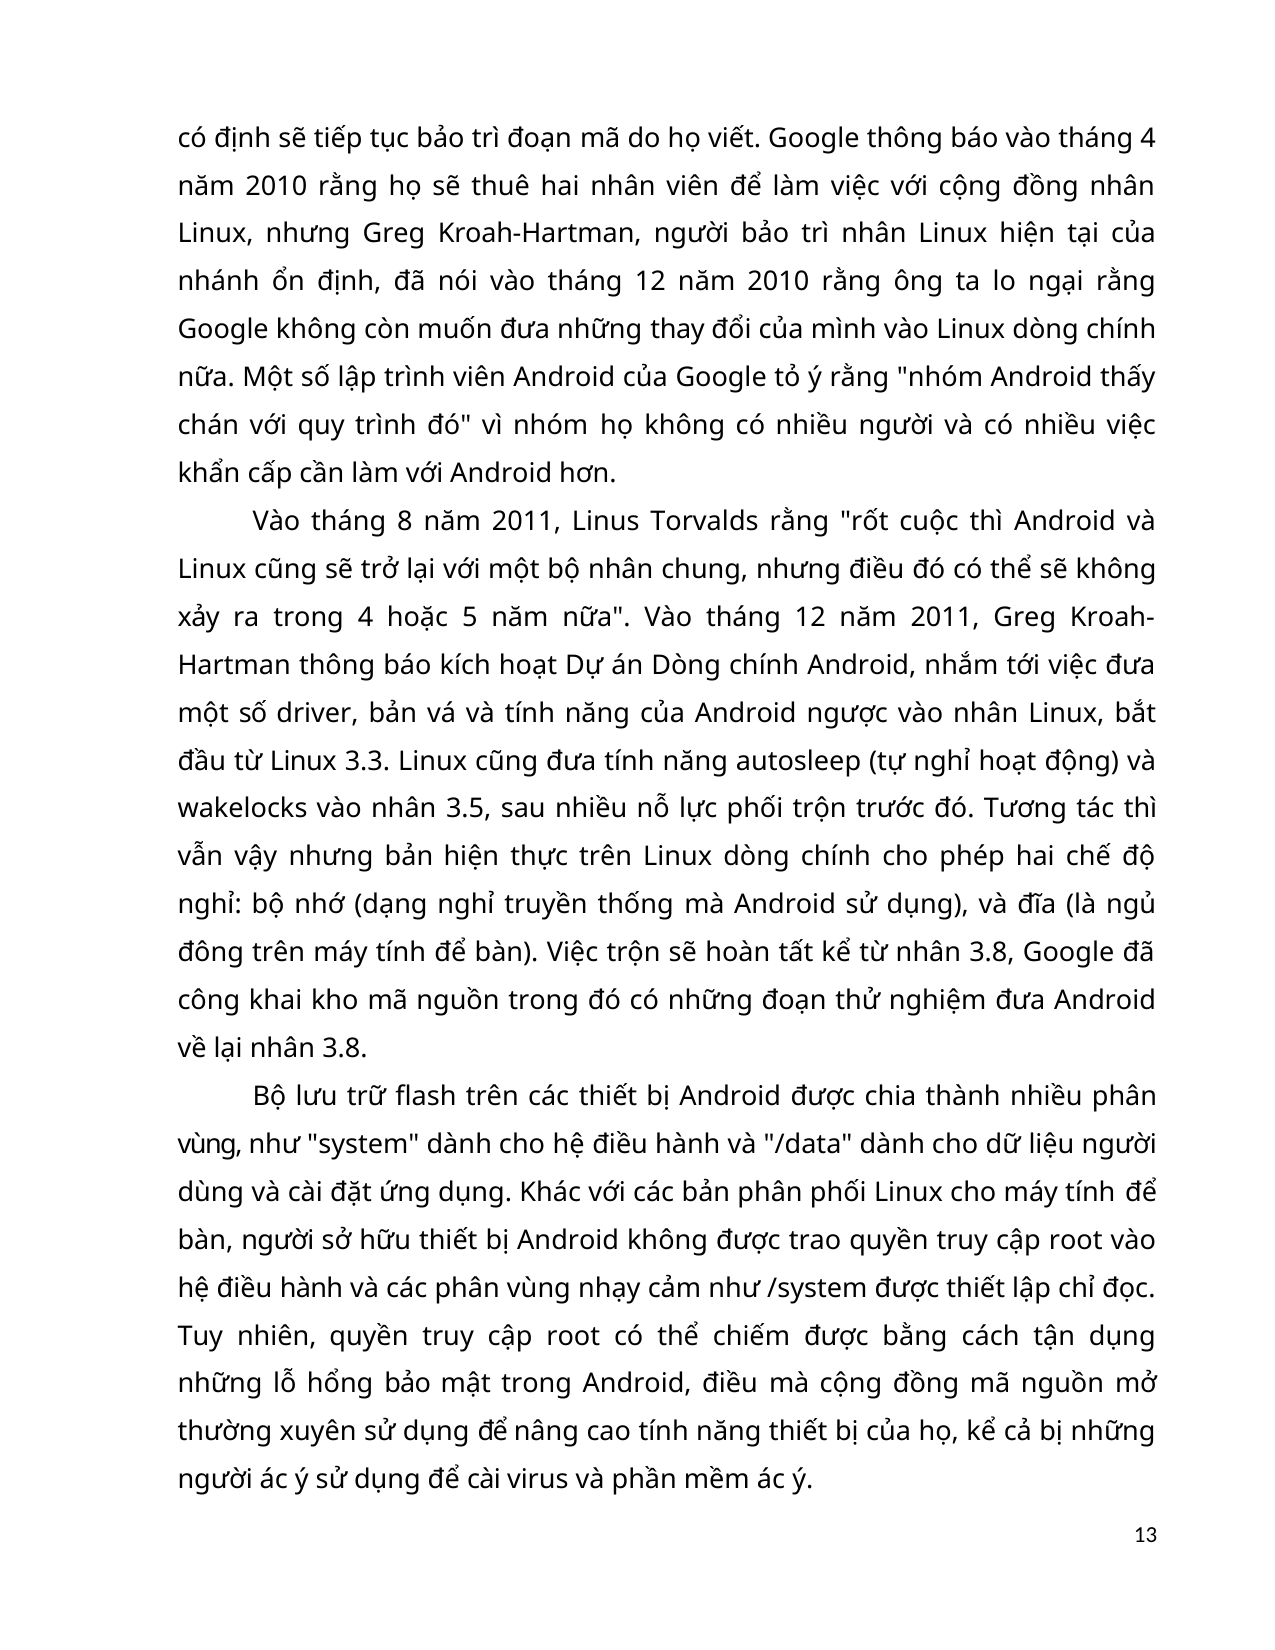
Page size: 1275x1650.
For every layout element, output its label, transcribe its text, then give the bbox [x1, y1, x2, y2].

text Vào tháng 8 năm 2011, Linus Torvalds rằng "rốt cuộc thì Android và Linux cũng sẽ trở lại với một bộ nhân chung, nhưng điều đó có thể sẽ không xảy ra trong 4 hoặc 5 năm nữa". Vào tháng 12 năm 2011, Greg Kroah-Hartman thông báo kích hoạt Dự án Dòng chính Android, nhắm tới việc đưa một số driver, bản vá và tính năng của Android ngược vào nhân Linux, bắt đầu từ Linux 3.3. Linux cũng đưa tính năng autosleep (tự nghỉ hoạt động) và wakelocks vào nhân 3.5, sau nhiều nỗ lực phối trộn trước đó. Tương tác thì vẫn vậy nhưng bản hiện thực trên Linux dòng chính cho phép hai chế độ nghỉ: bộ nhớ (dạng nghỉ truyền thống mà Android sử dụng), và đĩa (là ngủ đông trên máy tính để bàn). Việc trộn sẽ hoàn tất kể từ nhân 3.8, Google đã công khai kho mã nguồn trong đó có những đoạn thử nghiệm đưa Android về lại nhân 3.8. [177, 501, 1157, 1065]
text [177, 118, 1157, 490]
text Bộ lưu trữ flash trên các thiết bị Android được chia thành nhiều phân vùng, như "system" dành cho hệ điều hành và "/data" dành cho dữ liệu người dùng và cài đặt ứng dụng. Khác với các bản phân phối Linux cho máy tính để bàn, người sở hữu thiết bị Android không được trao quyền truy cập root vào hệ điều hành và các phân vùng nhạy cảm như /system được thiết lập chỉ đọc. Tuy nhiên, quyền truy cập root có thể chiếm được bằng cách tận dụng những lỗ hổng bảo mật trong Android, điều mà cộng đồng mã nguồn mở thường xuyên sử dụng để nâng cao tính năng thiết bị của họ, kể cả bị những người ác ý sử dụng để cài virus và phần mềm ác ý. [177, 1076, 1157, 1497]
